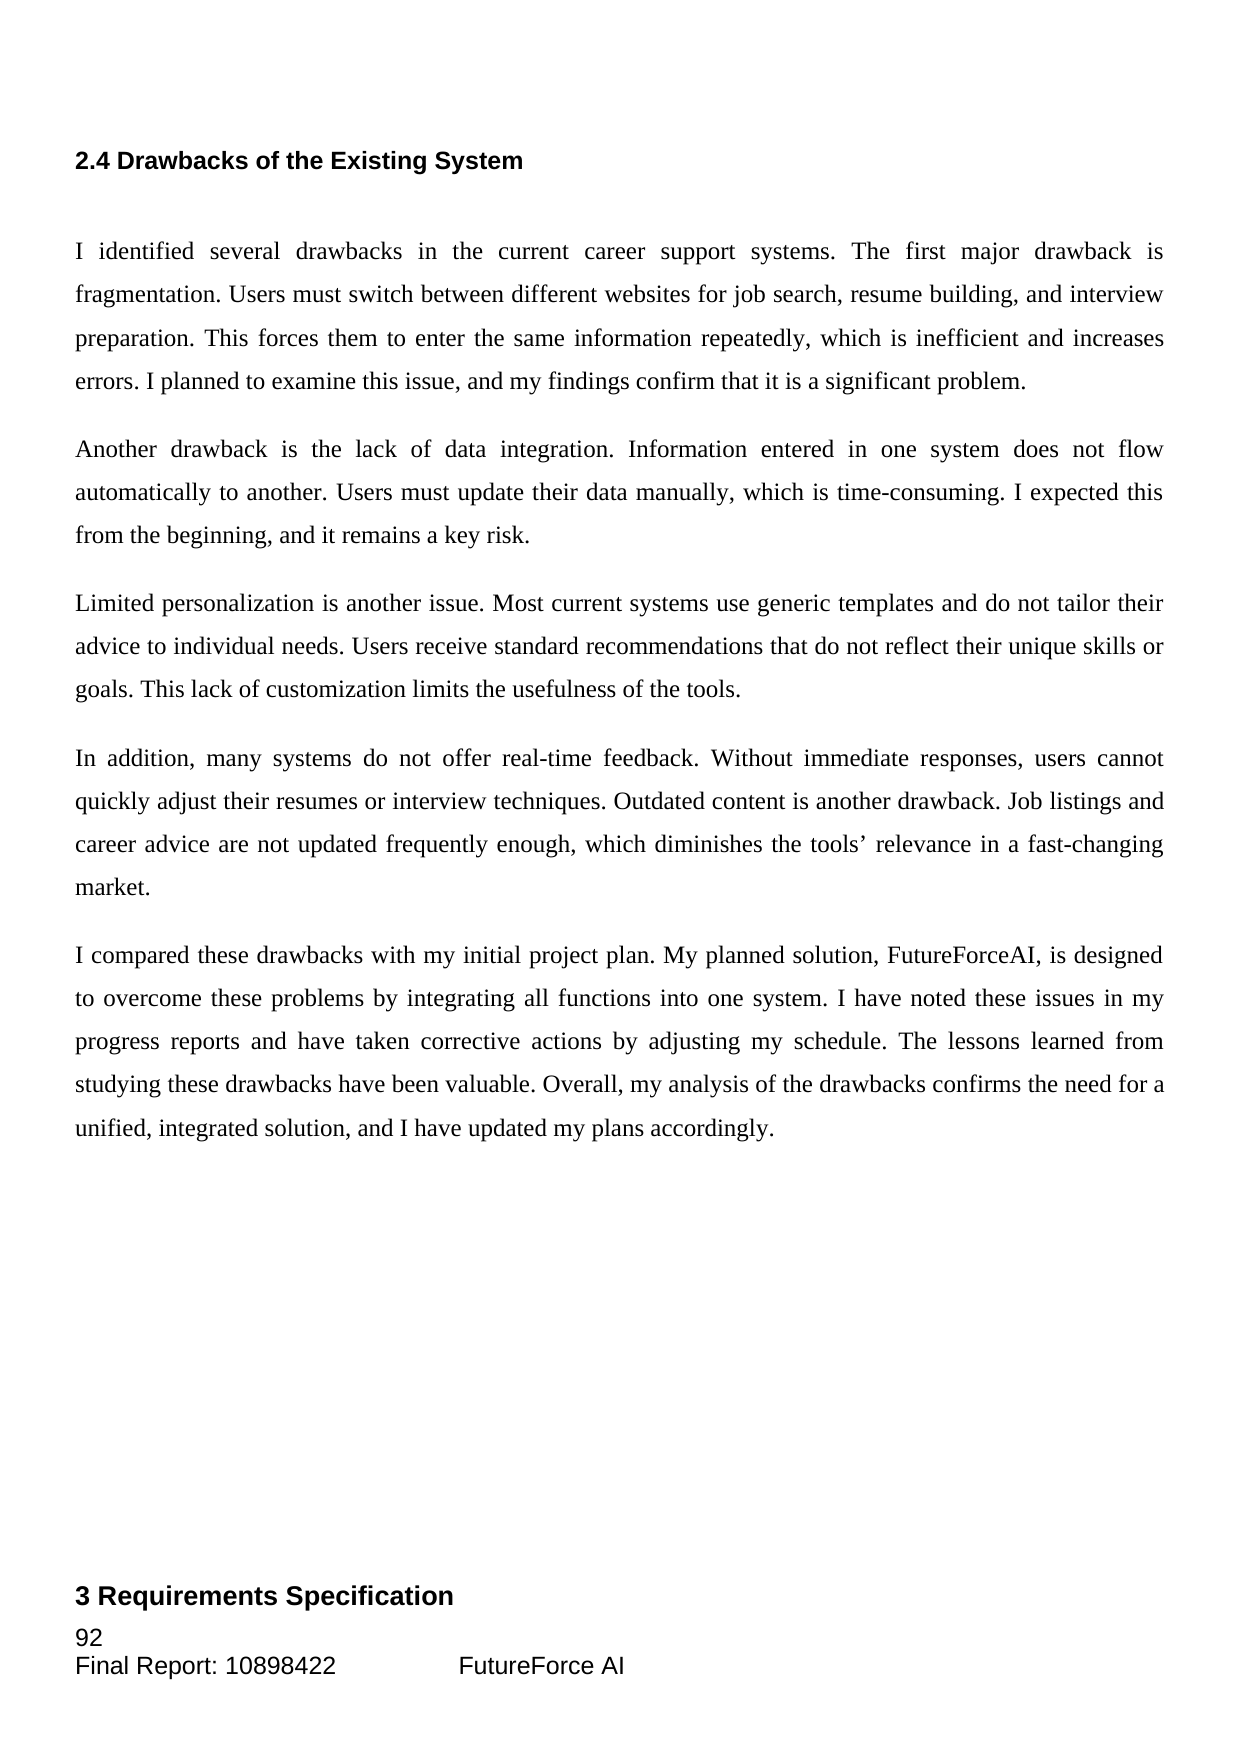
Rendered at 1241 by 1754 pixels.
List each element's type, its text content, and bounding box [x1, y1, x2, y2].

text I compared these drawbacks with my initial project plan. My planned solution, FutureForceAI, is designed to overcome these problems by integrating all functions into one system. I have noted these issues in my progress reports and have taken corrective actions by adjusting my schedule. The lessons learned from studying these drawbacks have been valuable. Overall, my analysis of the drawbacks confirms the need for a unified, integrated solution, and I have updated my plans accordingly. [75, 940, 1165, 1141]
text Limited personalization is another issue. Most current systems use generic templates and do not tailor their advice to individual needs. Users receive standard recommendations that do not reflect their unique skills or goals. This lack of customization limits the usefulness of the tools. [75, 588, 1165, 703]
text Another drawback is the lack of data integration. Information entered in one system does not flow automatically to another. Users must update their data manually, which is time-consuming. I expected this from the beginning, and it remains a key risk. [75, 434, 1165, 549]
subtitle 2.4 Drawbacks of the Existing System [75, 146, 1165, 175]
text In addition, many systems do not offer real-time feedback. Without immediate responses, users cannot quickly adjust their resumes or interview techniques. Outdated content is another drawback. Job listings and career advice are not updated frequently enough, which diminishes the tools’ relevance in a fast-changing market. [75, 743, 1165, 901]
text I identified several drawbacks in the current career support systems. The first major drawback is fragmentation. Users must switch between different websites for job search, resume building, and interview preparation. This forces them to enter the same information repeatedly, which is inefficient and increases errors. I planned to examine this issue, and my findings confirm that it is a significant problem. [75, 236, 1165, 394]
subtitle 3 Requirements Specification [75, 1580, 1165, 1612]
